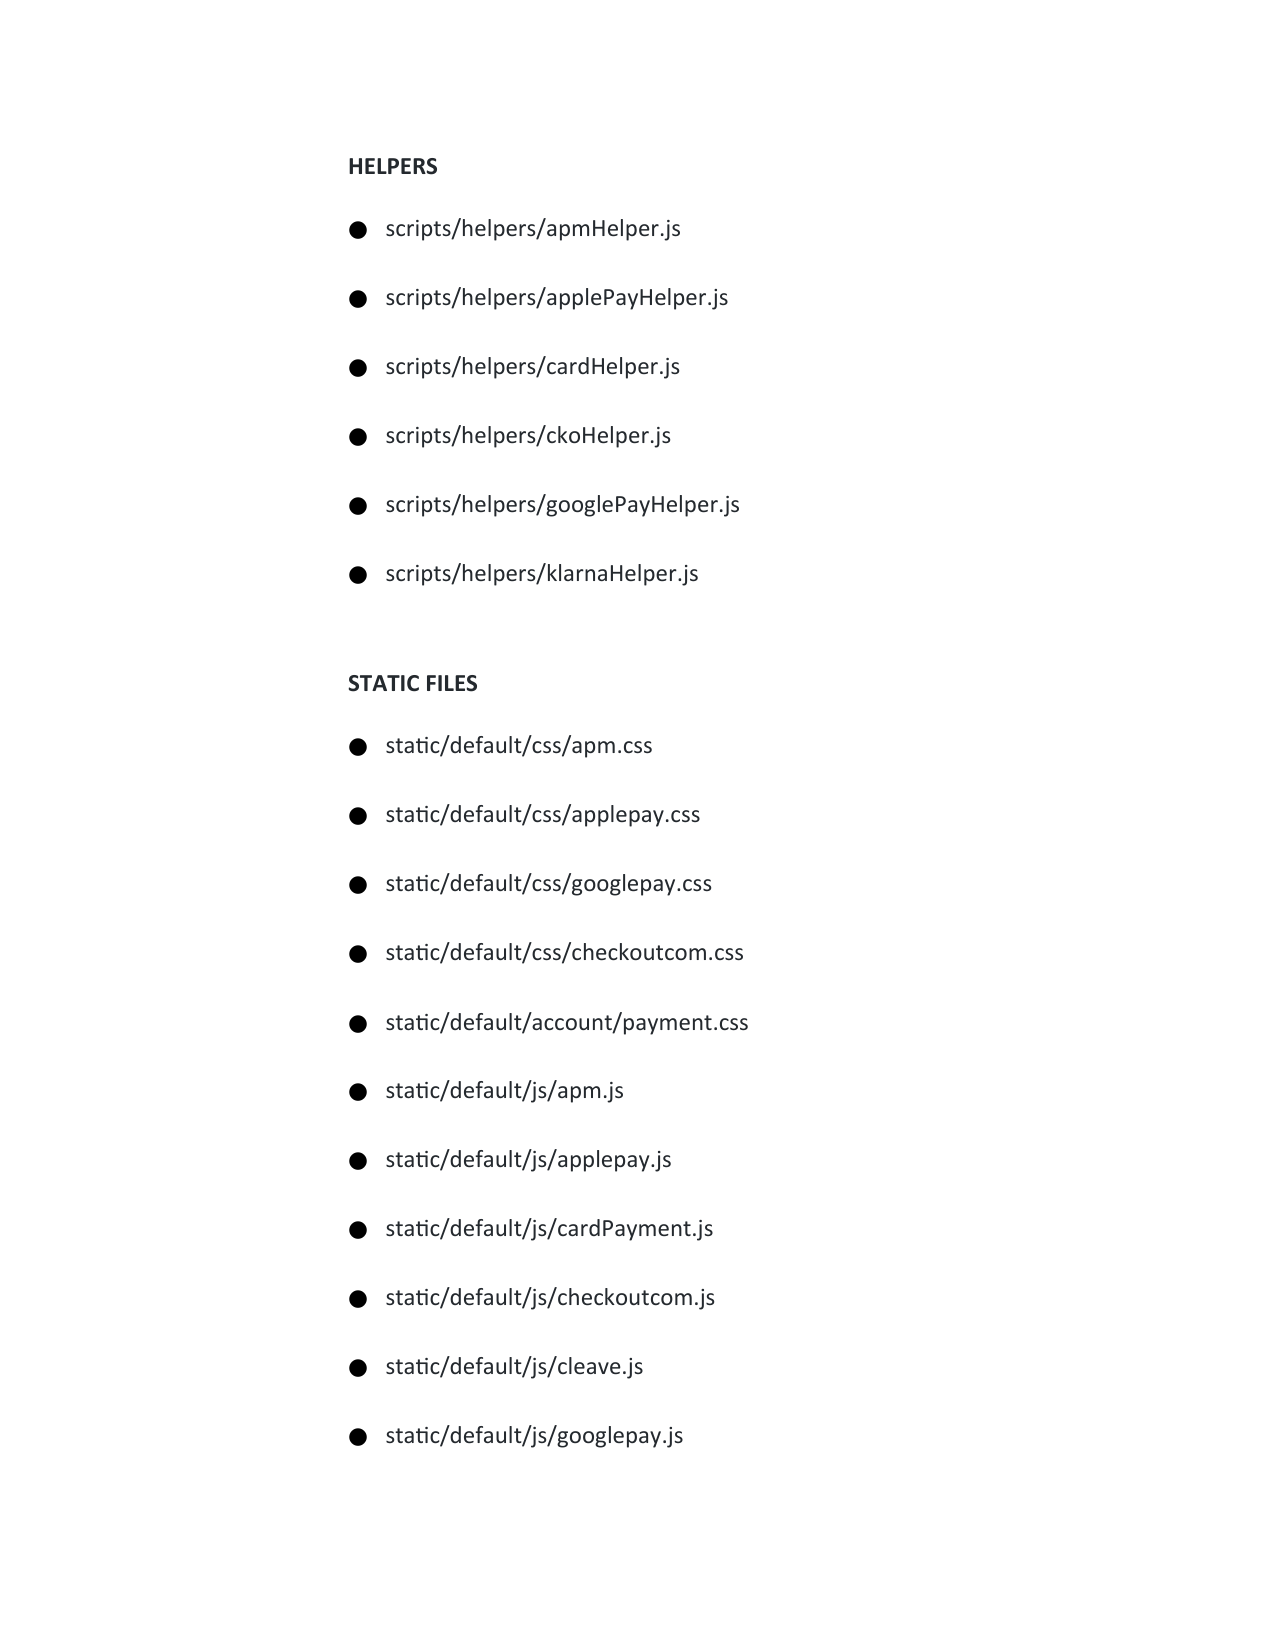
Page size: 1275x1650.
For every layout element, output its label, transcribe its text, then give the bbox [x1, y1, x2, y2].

list scripts/helpers/applePayHelper.js [348, 271, 1087, 318]
list scripts/helpers/googlePayHelper.js [348, 478, 1087, 525]
list static/default/js/cleave.js [348, 1341, 1087, 1388]
list scripts/helpers/cardHelper.js [348, 341, 1087, 387]
text HELPERS [348, 150, 1087, 181]
list static/default/css/applepay.css [348, 789, 1087, 836]
text STATIC FILES [348, 667, 1087, 698]
list static/default/js/googlepay.js [348, 1410, 1087, 1457]
list static/default/js/apm.js [348, 1065, 1087, 1112]
list static/default/js/checkoutcom.js [348, 1272, 1087, 1319]
list scripts/helpers/klarnaHelper.js [348, 547, 1087, 594]
list static/default/js/applepay.js [348, 1134, 1087, 1181]
list static/default/css/googlepay.css [348, 858, 1087, 905]
list static/default/js/cardPayment.js [348, 1203, 1087, 1250]
list scripts/helpers/ckoHelper.js [348, 409, 1087, 456]
list static/default/css/checkoutcom.css [348, 927, 1087, 974]
list scripts/helpers/apmHelper.js [348, 202, 1087, 249]
list static/default/css/apm.css [348, 720, 1087, 767]
list static/default/account/payment.css [348, 996, 1087, 1043]
